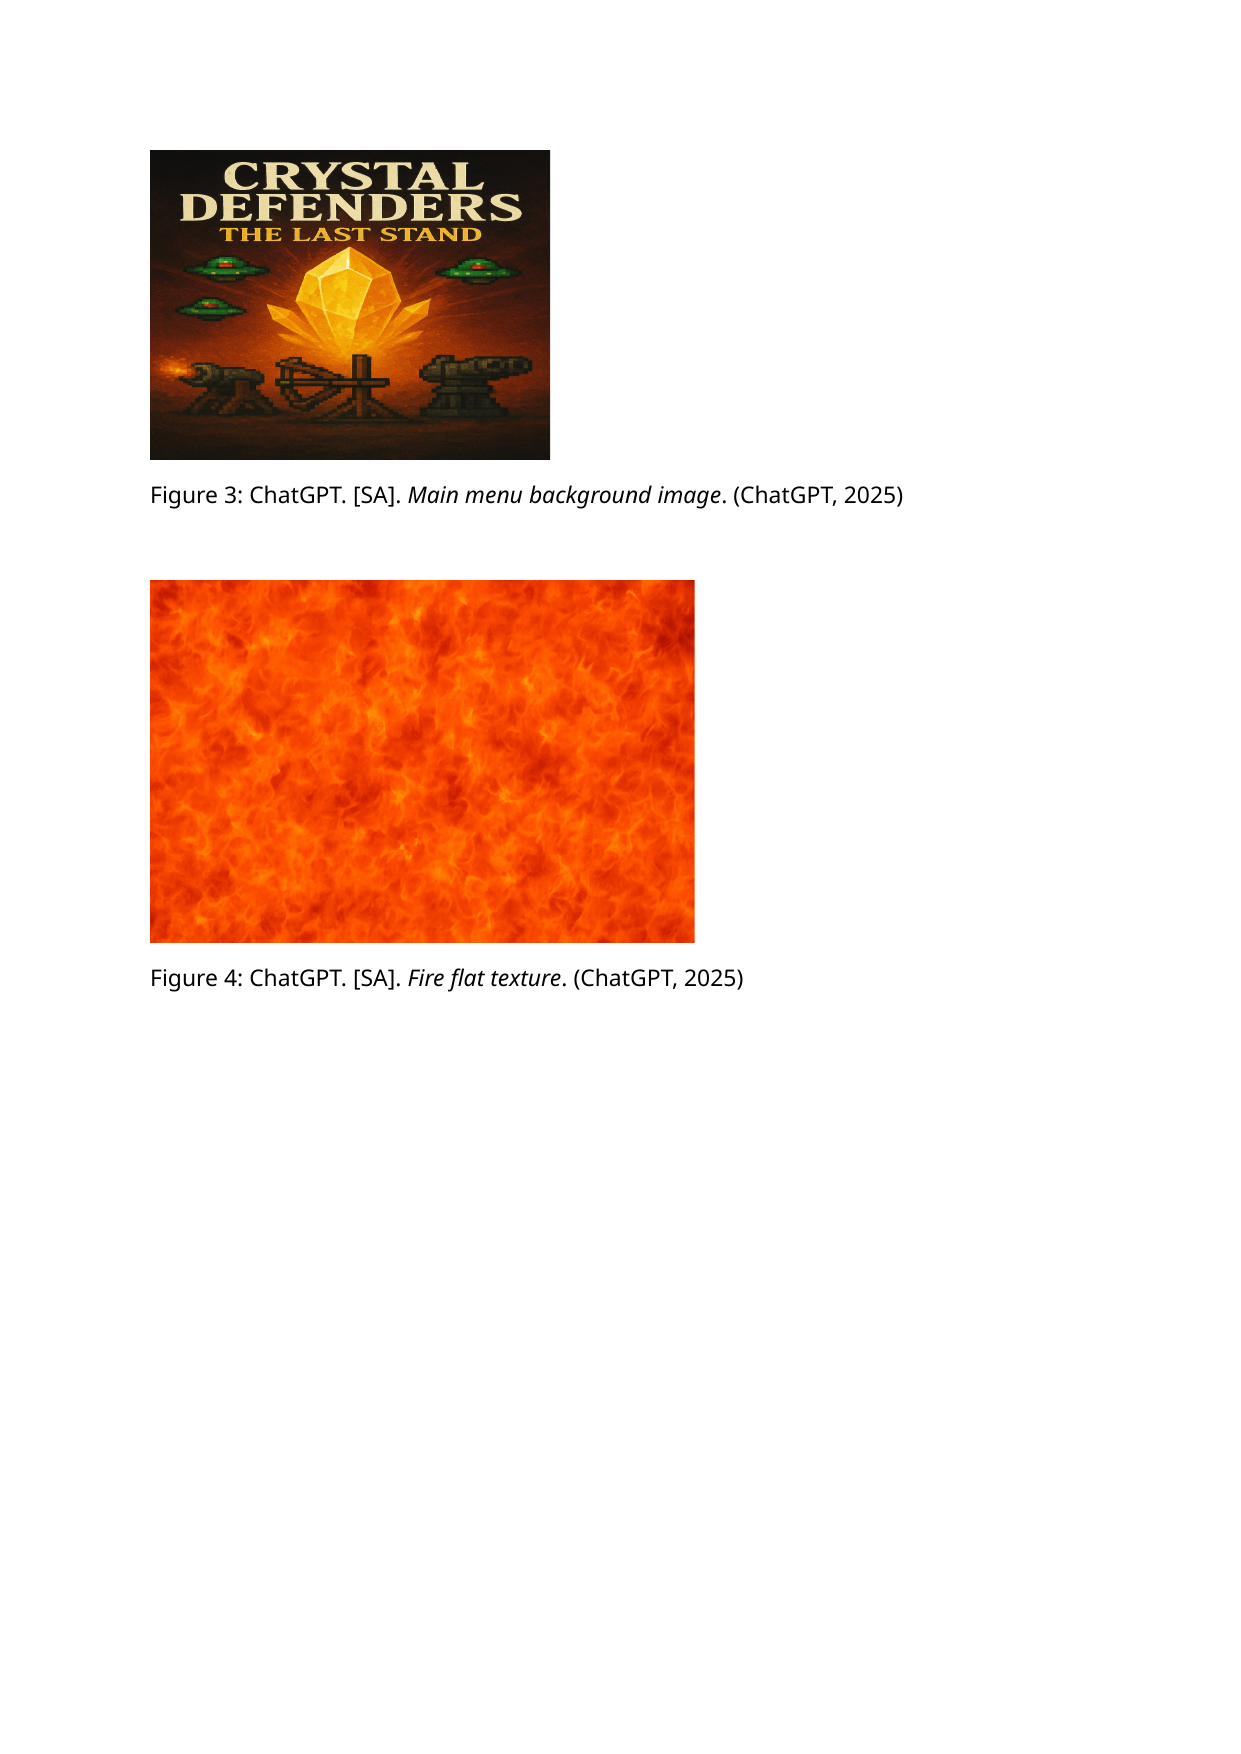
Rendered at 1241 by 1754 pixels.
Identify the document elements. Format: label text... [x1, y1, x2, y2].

picture [150, 150, 550, 460]
text Figure 4: ChatGPT. [SA]. Fire flat texture. (ChatGPT, 2025) [150, 962, 1090, 993]
text Figure 3: ChatGPT. [SA]. Main menu background image. (ChatGPT, 2025) [150, 479, 1090, 510]
picture [150, 580, 695, 943]
